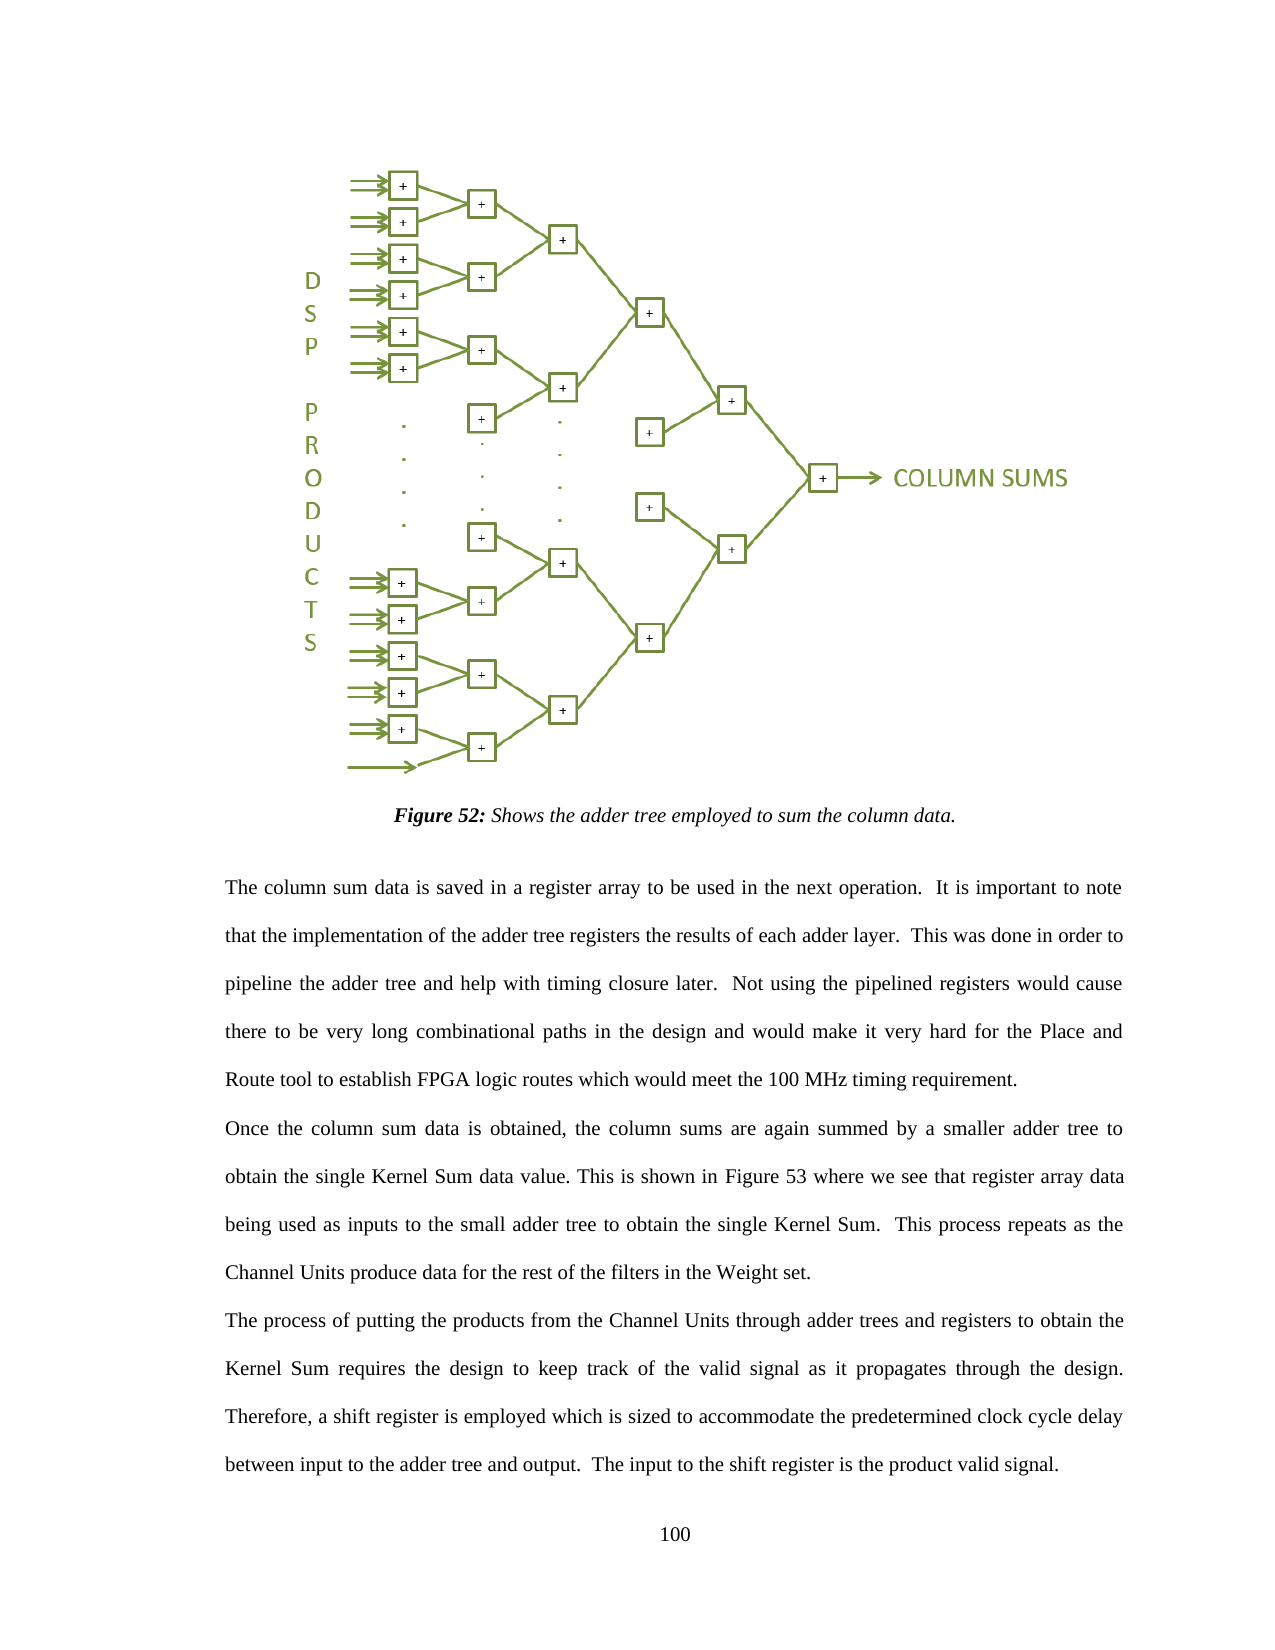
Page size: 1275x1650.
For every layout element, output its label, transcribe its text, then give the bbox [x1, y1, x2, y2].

text The process of putting the products from the Channel Units through adder trees and registers to obtain the Kernel Sum requires the design to keep track of the valid signal as it propagates through the design. Therefore, a shift register is employed which is sized to accommodate the predetermined clock cycle delay between input to the adder tree and output. The input to the shift register is the product valid signal. [225, 1308, 1125, 1476]
text Figure 52: Shows the adder tree employed to sum the column data. [225, 803, 1125, 827]
text Once the column sum data is obtained, the column sums are again summed by a smaller adder tree to obtain the single Kernel Sum data value. This is shown in Figure 53 where we see that register array data being used as inputs to the small adder tree to obtain the single Kernel Sum. This process repeats as the Channel Units produce data for the rest of the filters in the Weight set. [225, 1116, 1125, 1284]
picture [262, 150, 1088, 803]
text The column sum data is saved in a register array to be used in the next operation. It is important to note that the implementation of the adder tree registers the results of each adder layer. This was done in order to pipeline the adder tree and help with timing closure later. Not using the pipelined registers would cause there to be very long combinational paths in the design and would make it very hard for the Place and Route tool to establish FPGA logic routes which would meet the 100 MHz timing requirement. [225, 875, 1125, 1091]
